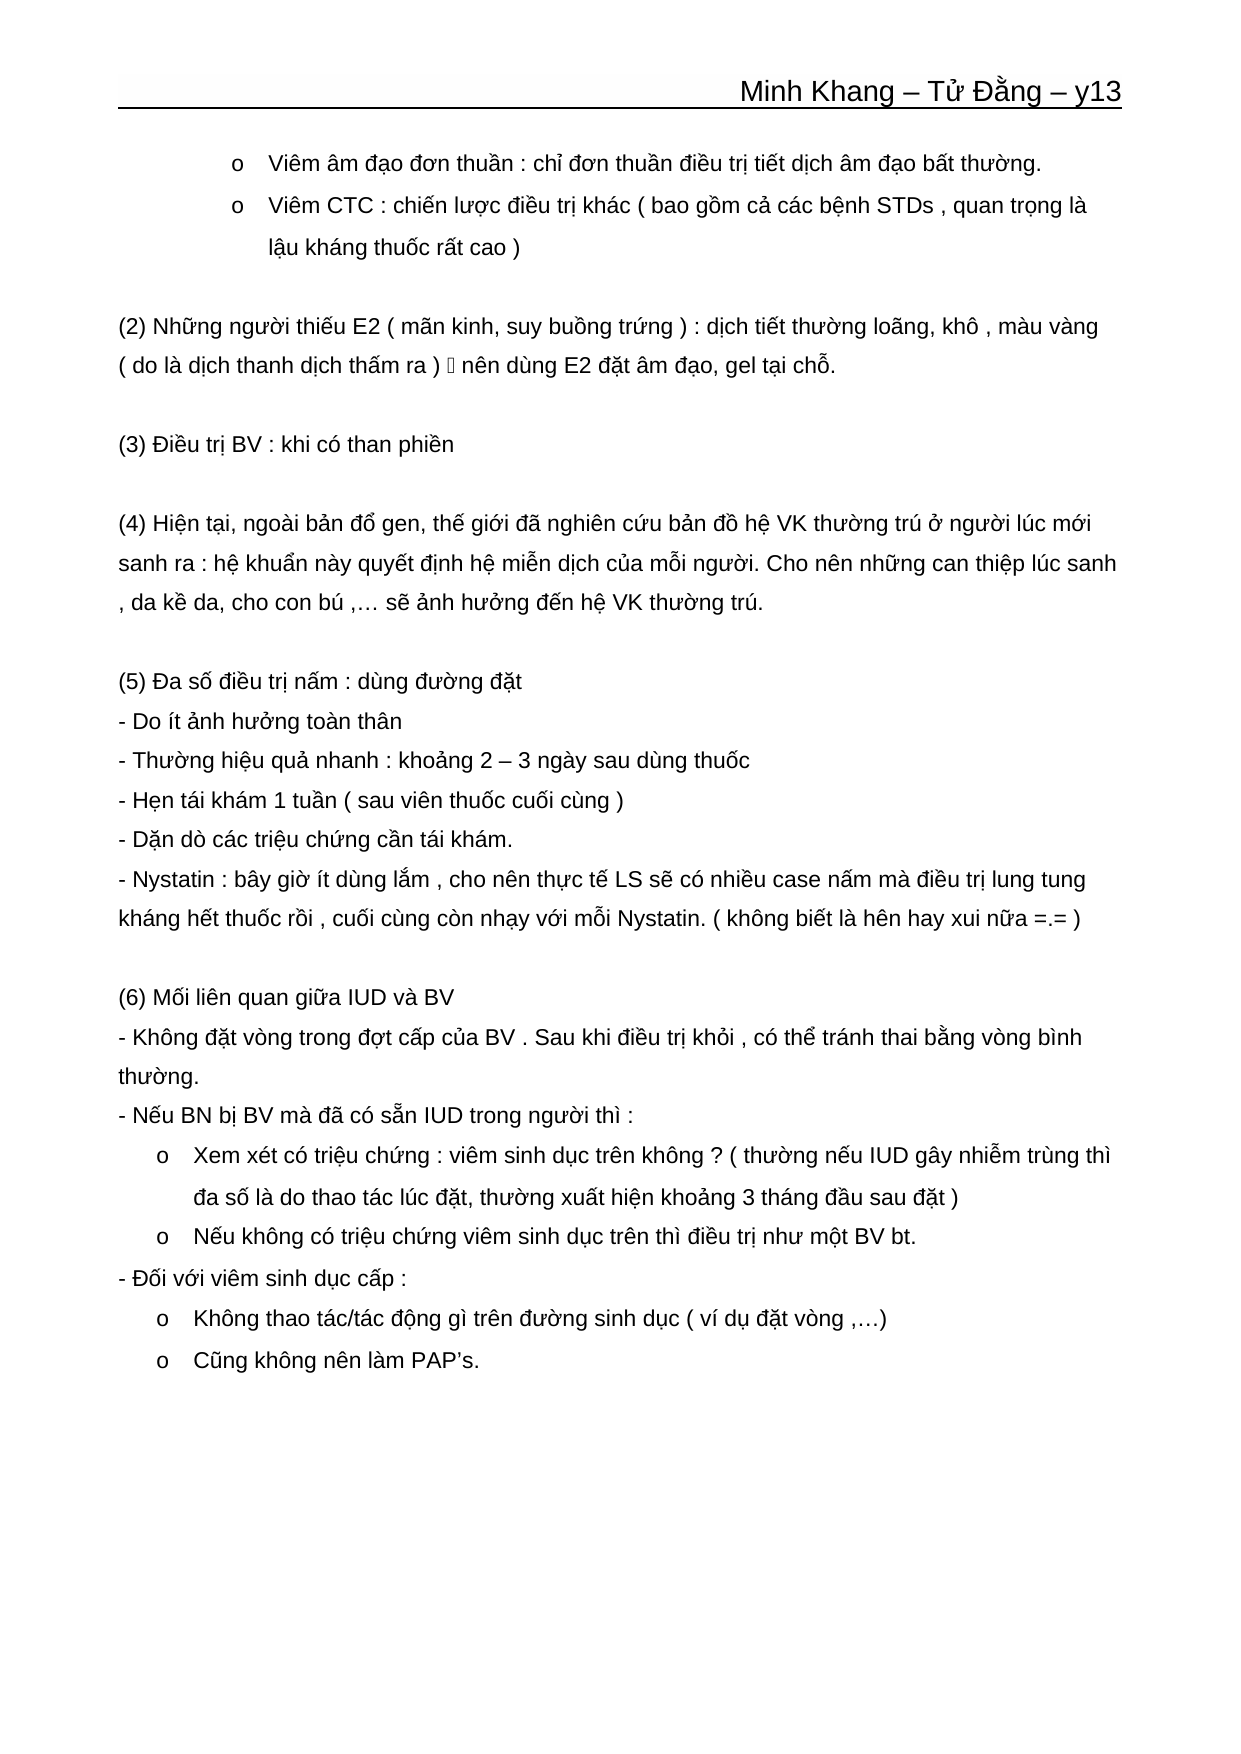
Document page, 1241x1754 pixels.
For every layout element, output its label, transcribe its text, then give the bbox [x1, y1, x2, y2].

list Viêm âm đạo đơn thuần : chỉ đơn thuần điều trị tiết dịch âm đạo bất thường. [231, 150, 1122, 178]
text (2) Những người thiếu E2 ( mãn kinh, suy buồng trứng ) : dịch tiết thường loãng, khô , màu vàng ( do là dịch thanh dịch thấm ra ) nên dùng E2 đặt âm đạo, gel tại chỗ. [118, 313, 1122, 379]
list Viêm CTC : chiến lược điều trị khác ( bao gồm cả các bệnh STDs , quan trọng là lậu kháng thuốc rất cao ) [231, 192, 1122, 260]
list Cũng không nên làm PAP’s. [156, 1347, 1122, 1419]
text (3) Điều trị BV : khi có than phiền [118, 431, 1122, 458]
text - Dặn dò các triệu chứng cần tái khám. [118, 826, 1122, 852]
list Không thao tác/tác động gì trên đường sinh dục ( ví dụ đặt vòng ,…) [156, 1305, 1122, 1333]
list Xem xét có triệu chứng : viêm sinh dục trên không ? ( thường nếu IUD gây nhiễm trùng thì đa số là do thao tác lúc đặt, thường xuất hiện khoảng 3 tháng đầu sau đặt ) [156, 1142, 1122, 1210]
text (6) Mối liên quan giữa IUD và BV [118, 984, 1122, 1010]
list Nếu không có triệu chứng viêm sinh dục trên thì điều trị như một BV bt. [156, 1223, 1122, 1251]
text - Hẹn tái khám 1 tuần ( sau viên thuốc cuối cùng ) [118, 787, 1122, 813]
text - Nystatin : bây giờ ít dùng lắm , cho nên thực tế LS sẽ có nhiều case nấm mà điều trị lung tung kháng hết thuốc rồi , cuối cùng còn nhạy với mỗi Nystatin. ( không biết là hên hay xui nữa =.= ) [118, 866, 1122, 931]
text - Đối với viêm sinh dục cấp : [118, 1265, 1122, 1292]
text - Do ít ảnh hưởng toàn thân [118, 708, 1122, 734]
text (4) Hiện tại, ngoài bản đổ gen, thế giới đã nghiên cứu bản đồ hệ VK thường trú ở người lúc mới sanh ra : hệ khuẩn này quyết định hệ miễn dịch của mỗi người. Cho nên những can thiệp lúc sanh , da kề da, cho con bú ,… sẽ ảnh hưởng đến hệ VK thường trú. [118, 510, 1122, 616]
text - Thường hiệu quả nhanh : khoảng 2 – 3 ngày sau dùng thuốc [118, 747, 1122, 773]
text - Không đặt vòng trong đợt cấp của BV . Sau khi điều trị khỏi , có thể tránh thai bằng vòng bình thường. [118, 1023, 1122, 1089]
text - Nếu BN bị BV mà đã có sẵn IUD trong người thì : [118, 1102, 1122, 1129]
text (5) Đa số điều trị nấm : dùng đường đặt [118, 668, 1122, 694]
